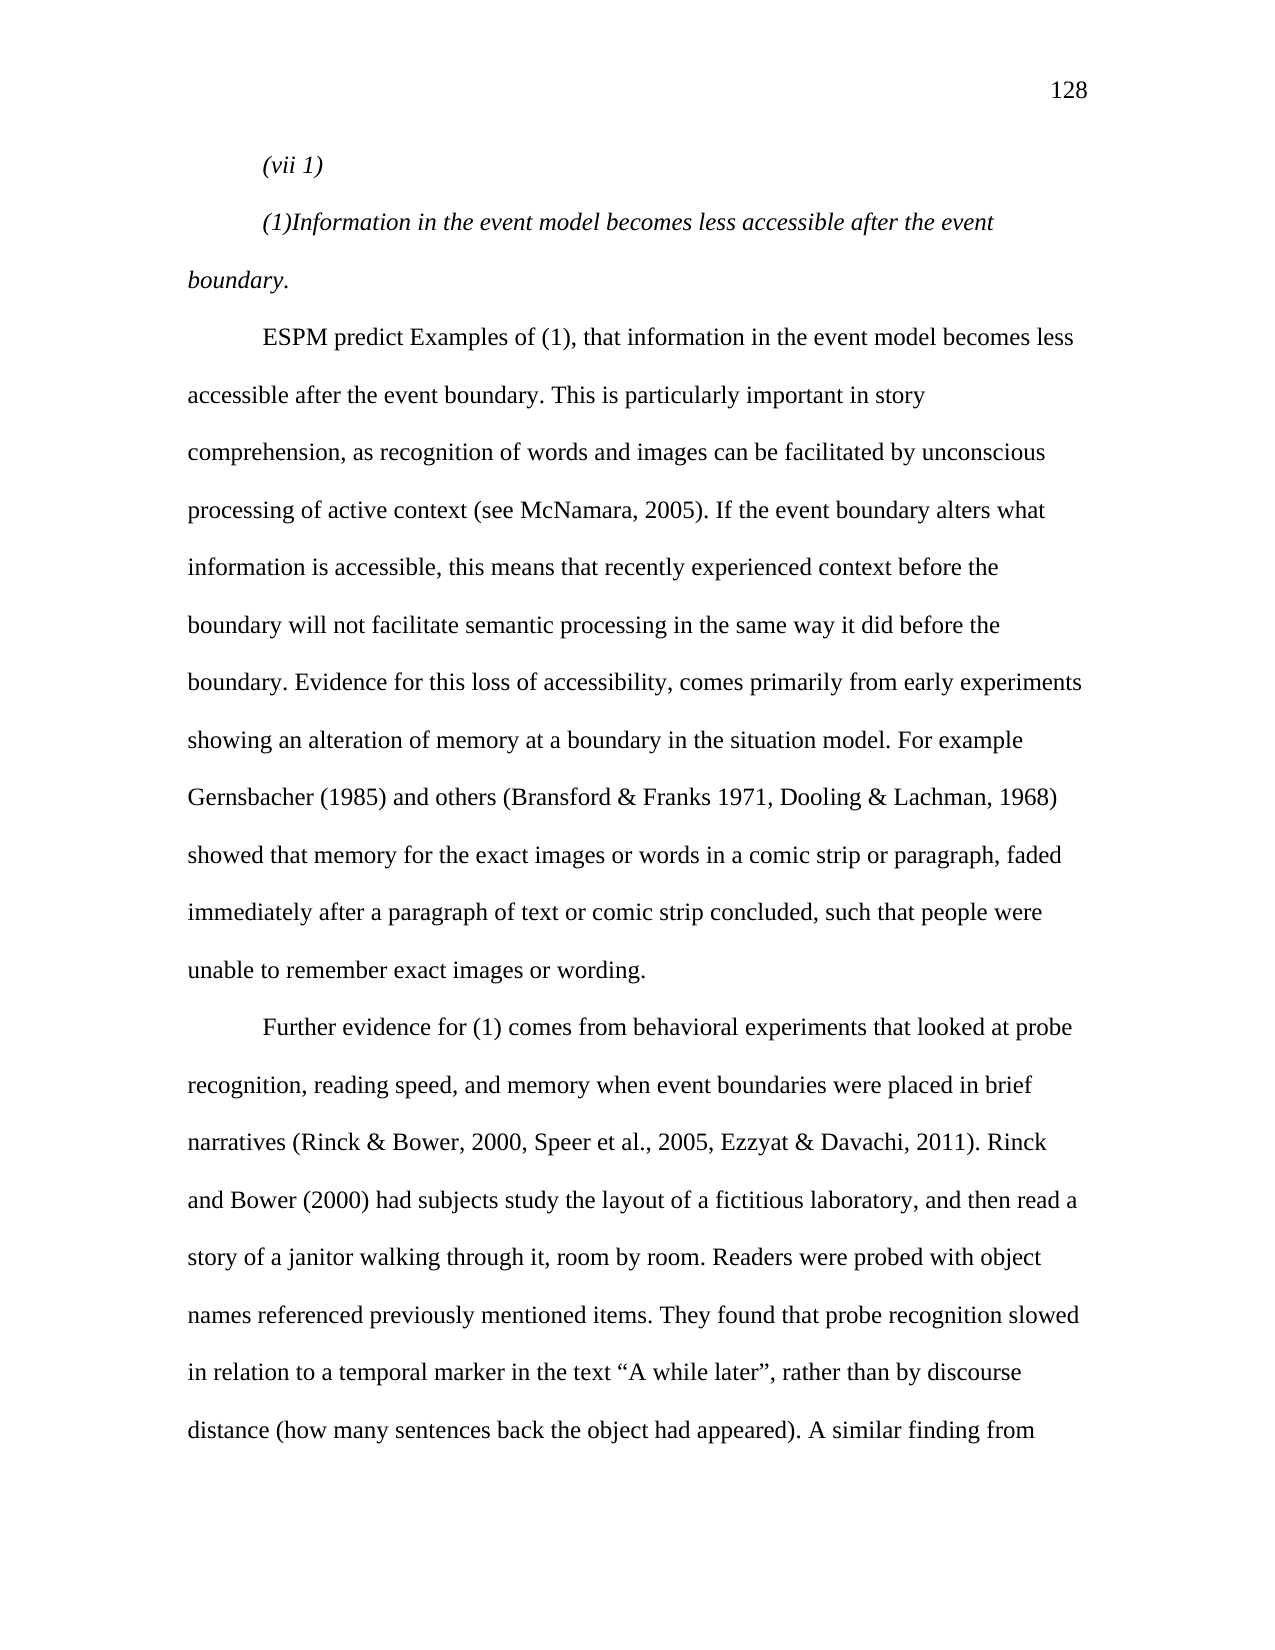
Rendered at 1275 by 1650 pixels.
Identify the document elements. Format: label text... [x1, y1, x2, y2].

text (1)Information in the event model becomes less accessible after the event boundary. [187, 207, 1087, 294]
text (vii 1) [187, 150, 1087, 179]
text ESPM predict Examples of (1), that information in the event model becomes less accessible after the event boundary. This is particularly important in story comprehension, as recognition of words and images can be facilitated by unconscious processing of active context (see McNamara, 2005). If the event boundary alters what information is accessible, this means that recently experienced context before the boundary will not facilitate semantic processing in the same way it did before the boundary. Evidence for this loss of accessibility, comes primarily from early experiments showing an alteration of memory at a boundary in the situation model. For example Gernsbacher (1985) and others (Bransford & Franks 1971, Dooling & Lachman, 1968) showed that memory for the exact images or words in a comic strip or paragraph, faded immediately after a paragraph of text or comic strip concluded, such that people were unable to remember exact images or wording. [187, 322, 1087, 984]
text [187, 1012, 1087, 1444]
